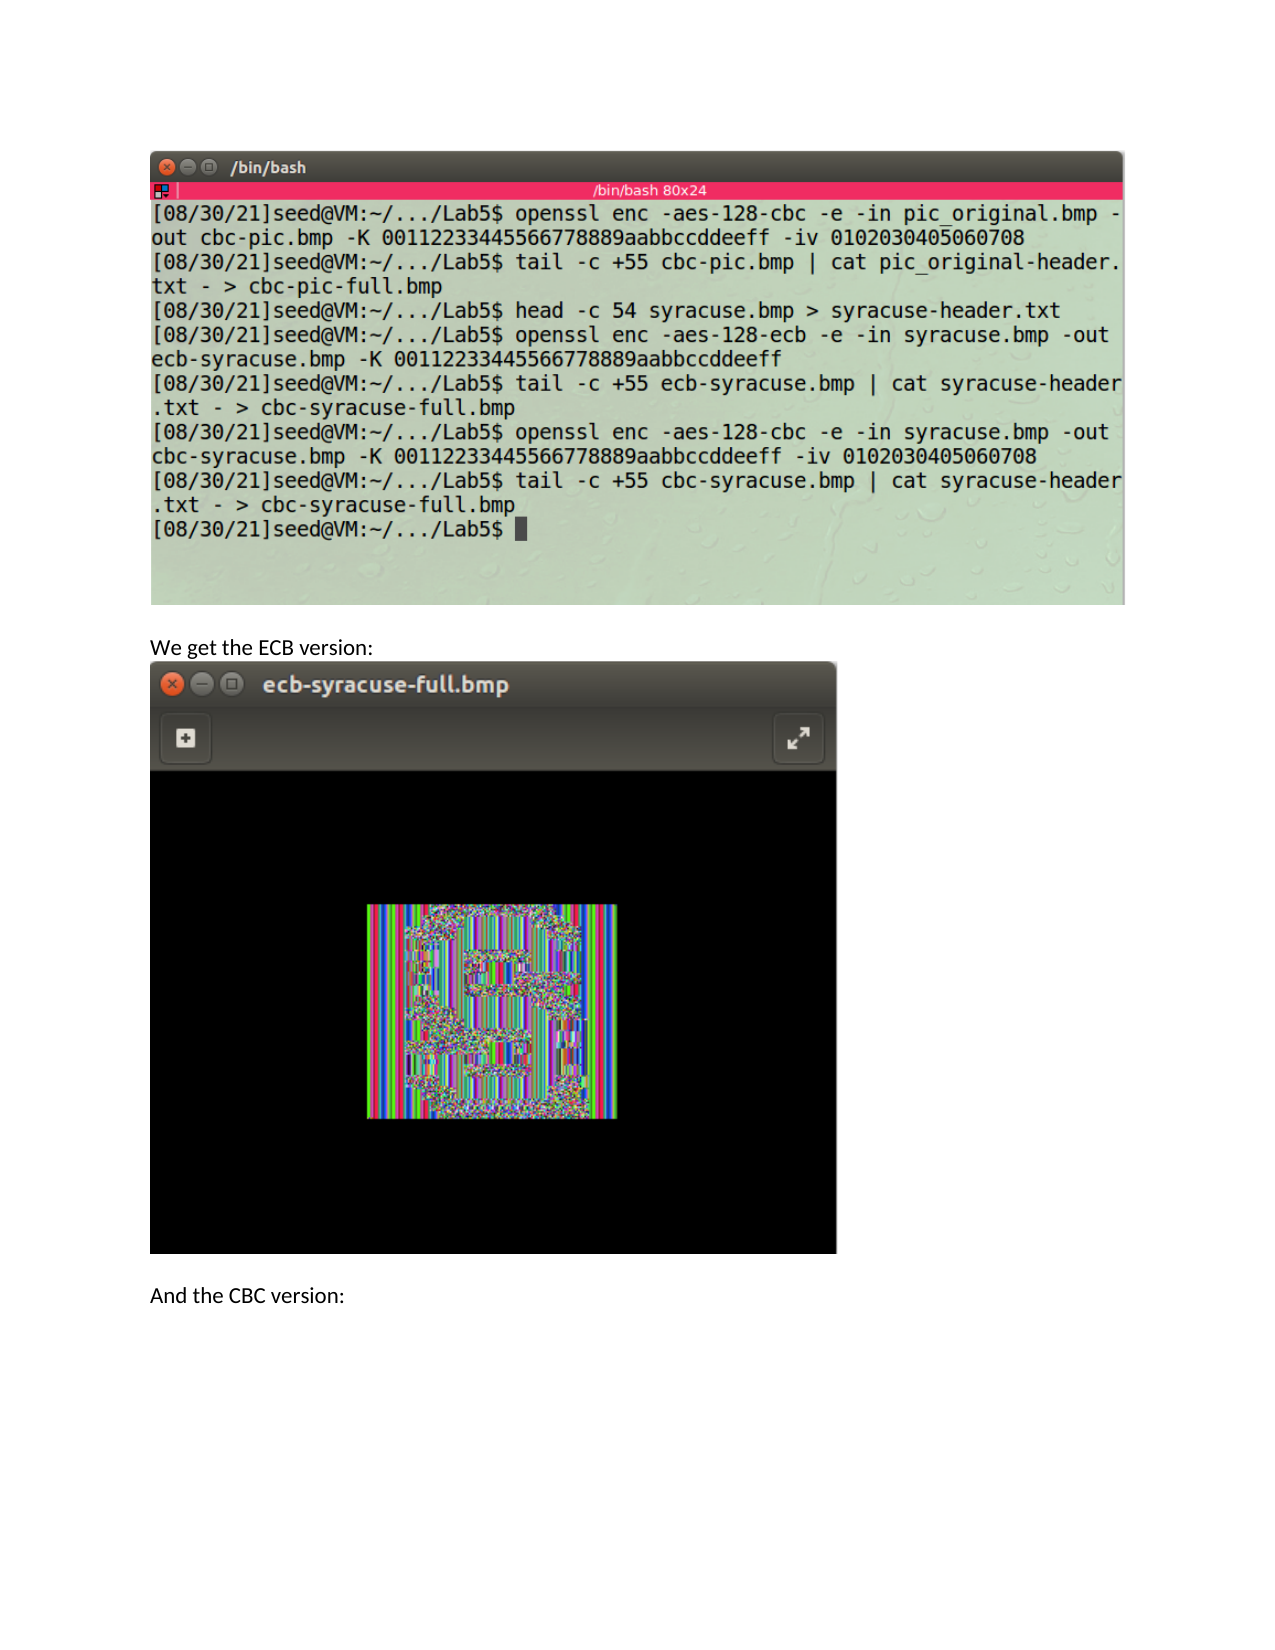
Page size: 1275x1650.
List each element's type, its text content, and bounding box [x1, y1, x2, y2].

text And the CBC version: [150, 1281, 1125, 1309]
text We get the ECB version: [150, 633, 1125, 661]
picture [150, 661, 838, 1254]
picture [150, 150, 1125, 605]
